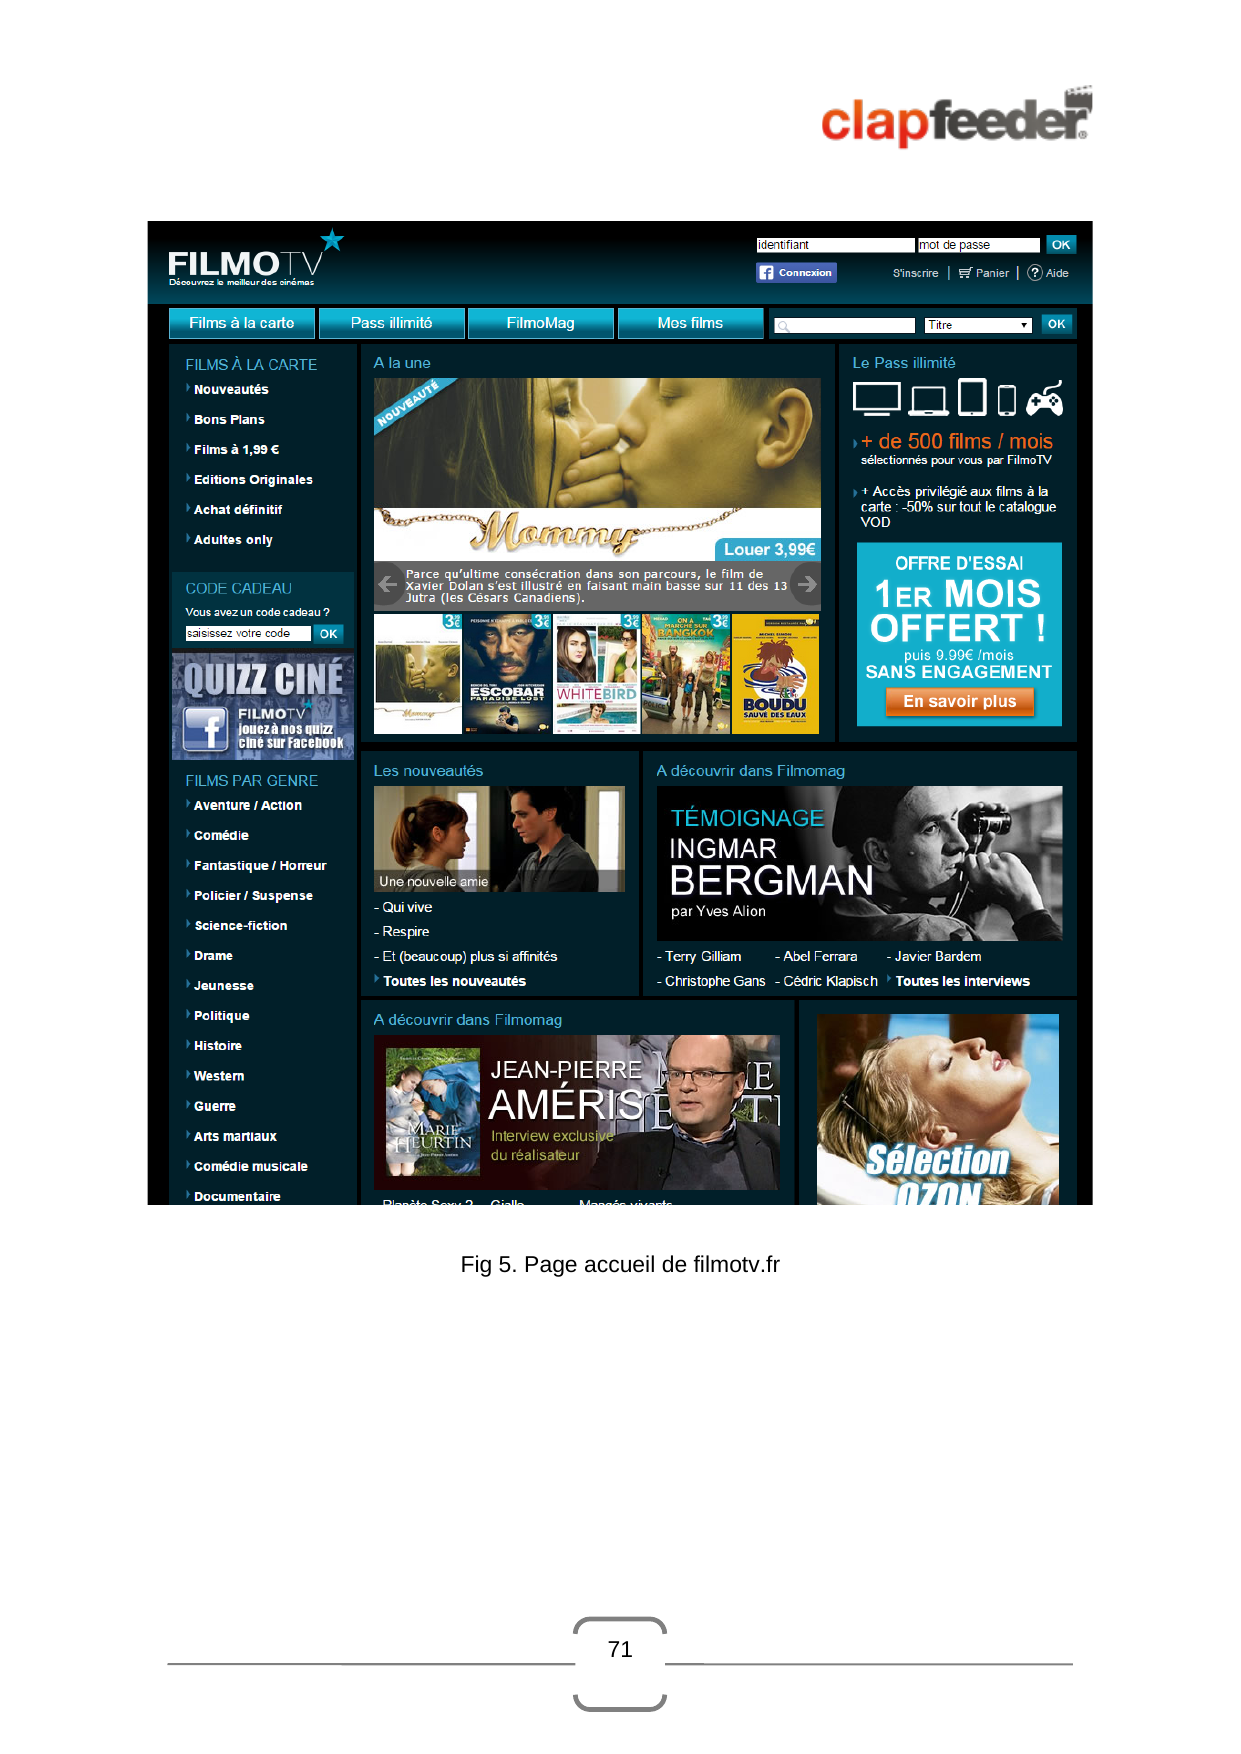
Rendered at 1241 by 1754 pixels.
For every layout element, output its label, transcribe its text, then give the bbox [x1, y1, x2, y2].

picture [822, 73, 1093, 169]
text Fig 5. Page accueil de filmotv.fr [148, 1251, 1093, 1277]
picture [147, 221, 1093, 282]
picture [147, 305, 1093, 1205]
picture [262, 280, 274, 284]
